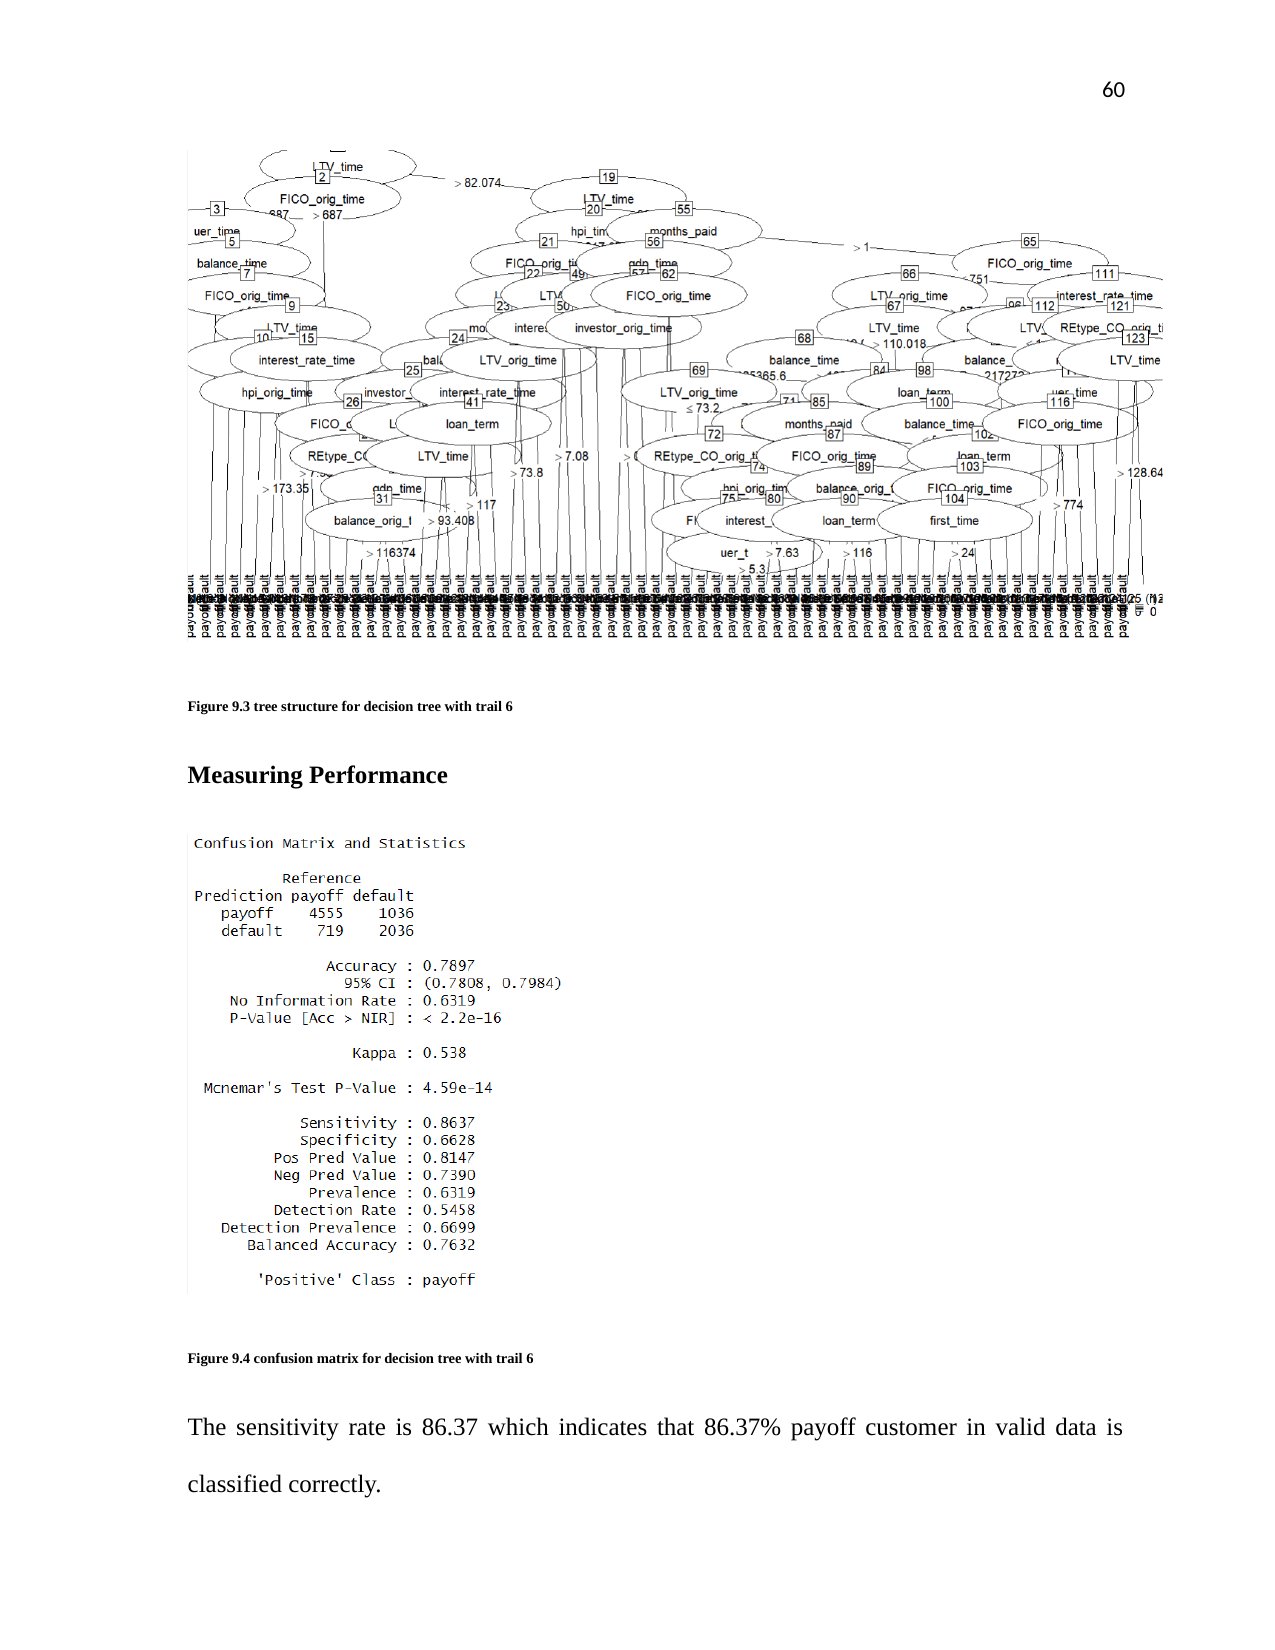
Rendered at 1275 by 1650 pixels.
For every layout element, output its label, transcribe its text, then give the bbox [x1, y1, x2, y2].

text Figure 9.4 confusion matrix for decision tree with trail 6 [187, 1338, 1125, 1367]
text Figure 9.3 tree structure for decision tree with trail 6 [187, 686, 1125, 715]
text Measuring Performance [187, 760, 1125, 789]
picture [187, 150, 1163, 642]
text The sensitivity rate is 86.37 which indicates that 86.37% payoff customer in valid data is classified correctly. [187, 1412, 1125, 1498]
picture [187, 834, 565, 1294]
